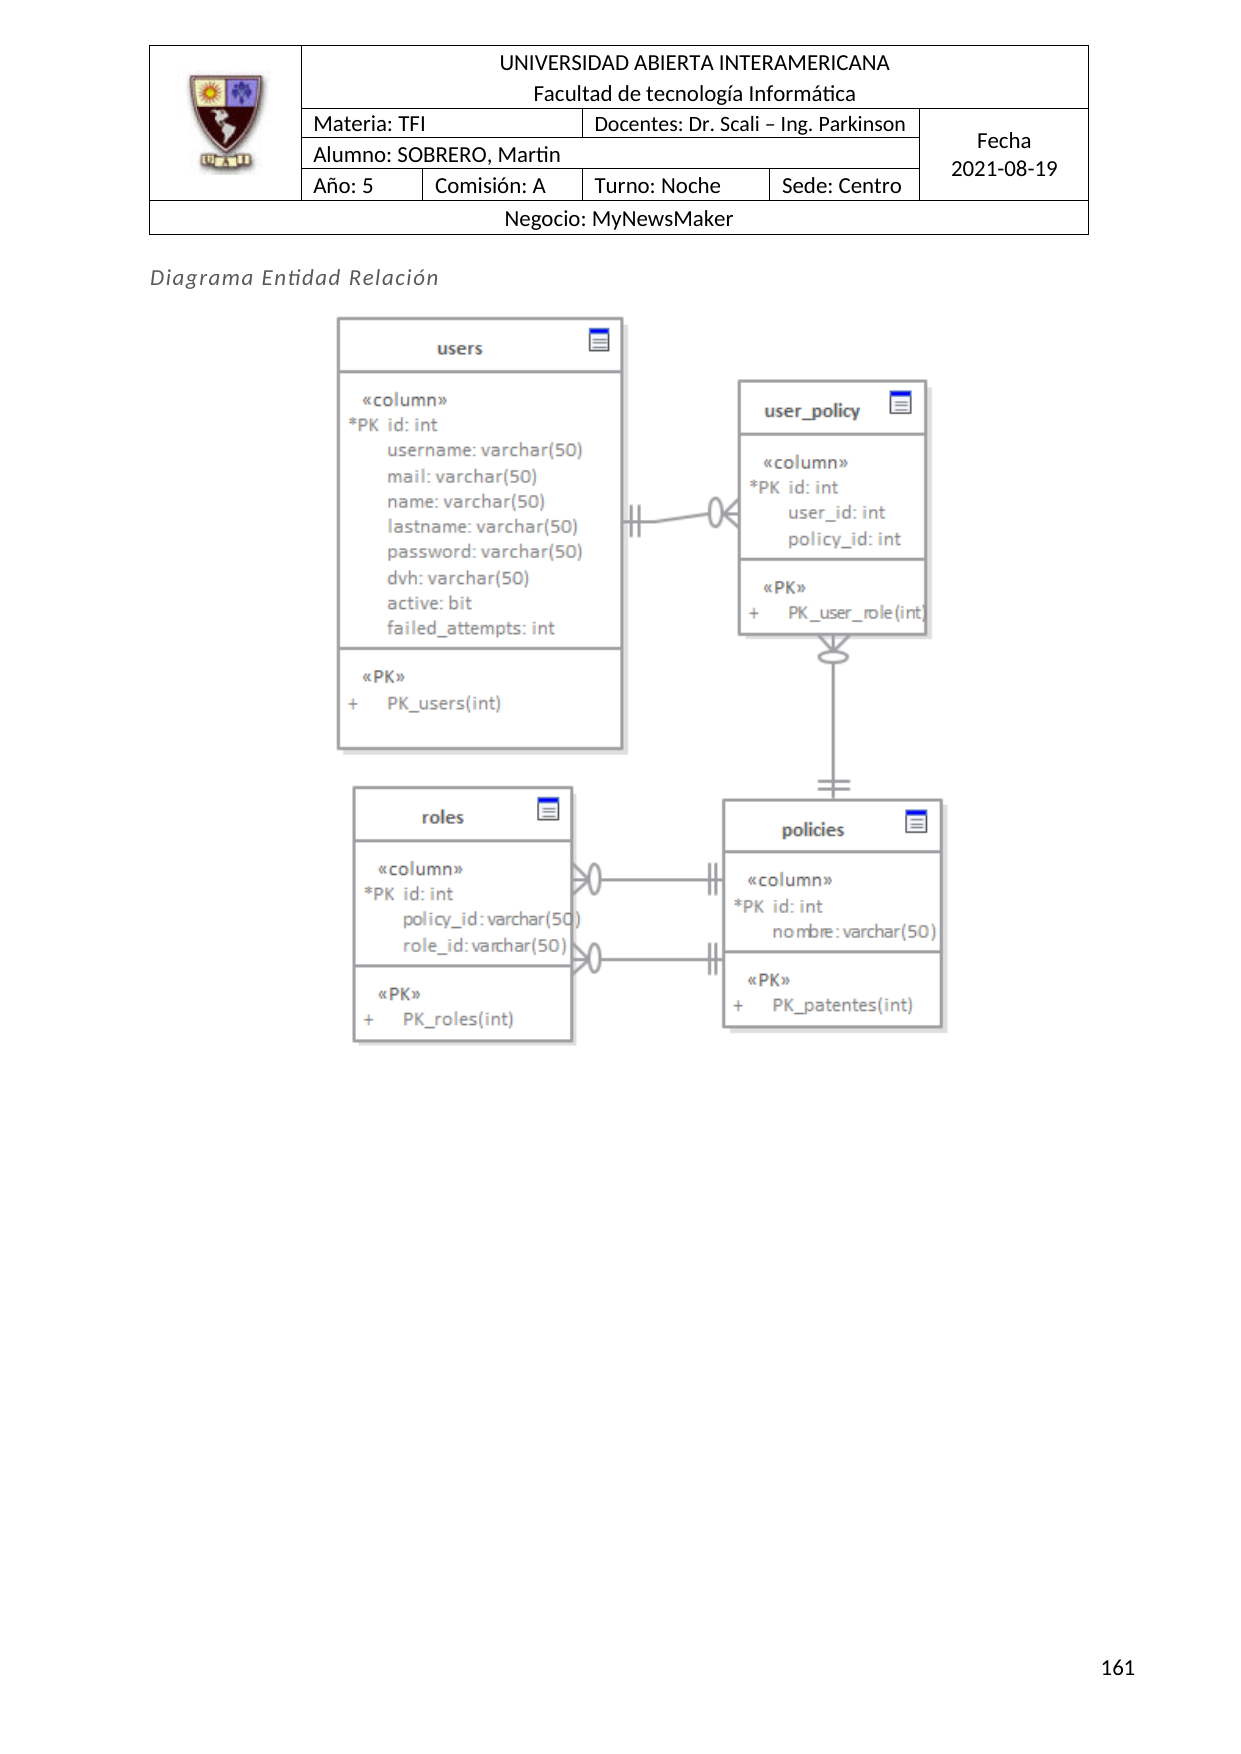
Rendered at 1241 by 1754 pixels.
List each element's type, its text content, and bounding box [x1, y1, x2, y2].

picture [175, 67, 276, 180]
subtitle Diagrama Entidad Relación [150, 263, 1135, 291]
picture [334, 311, 951, 1049]
